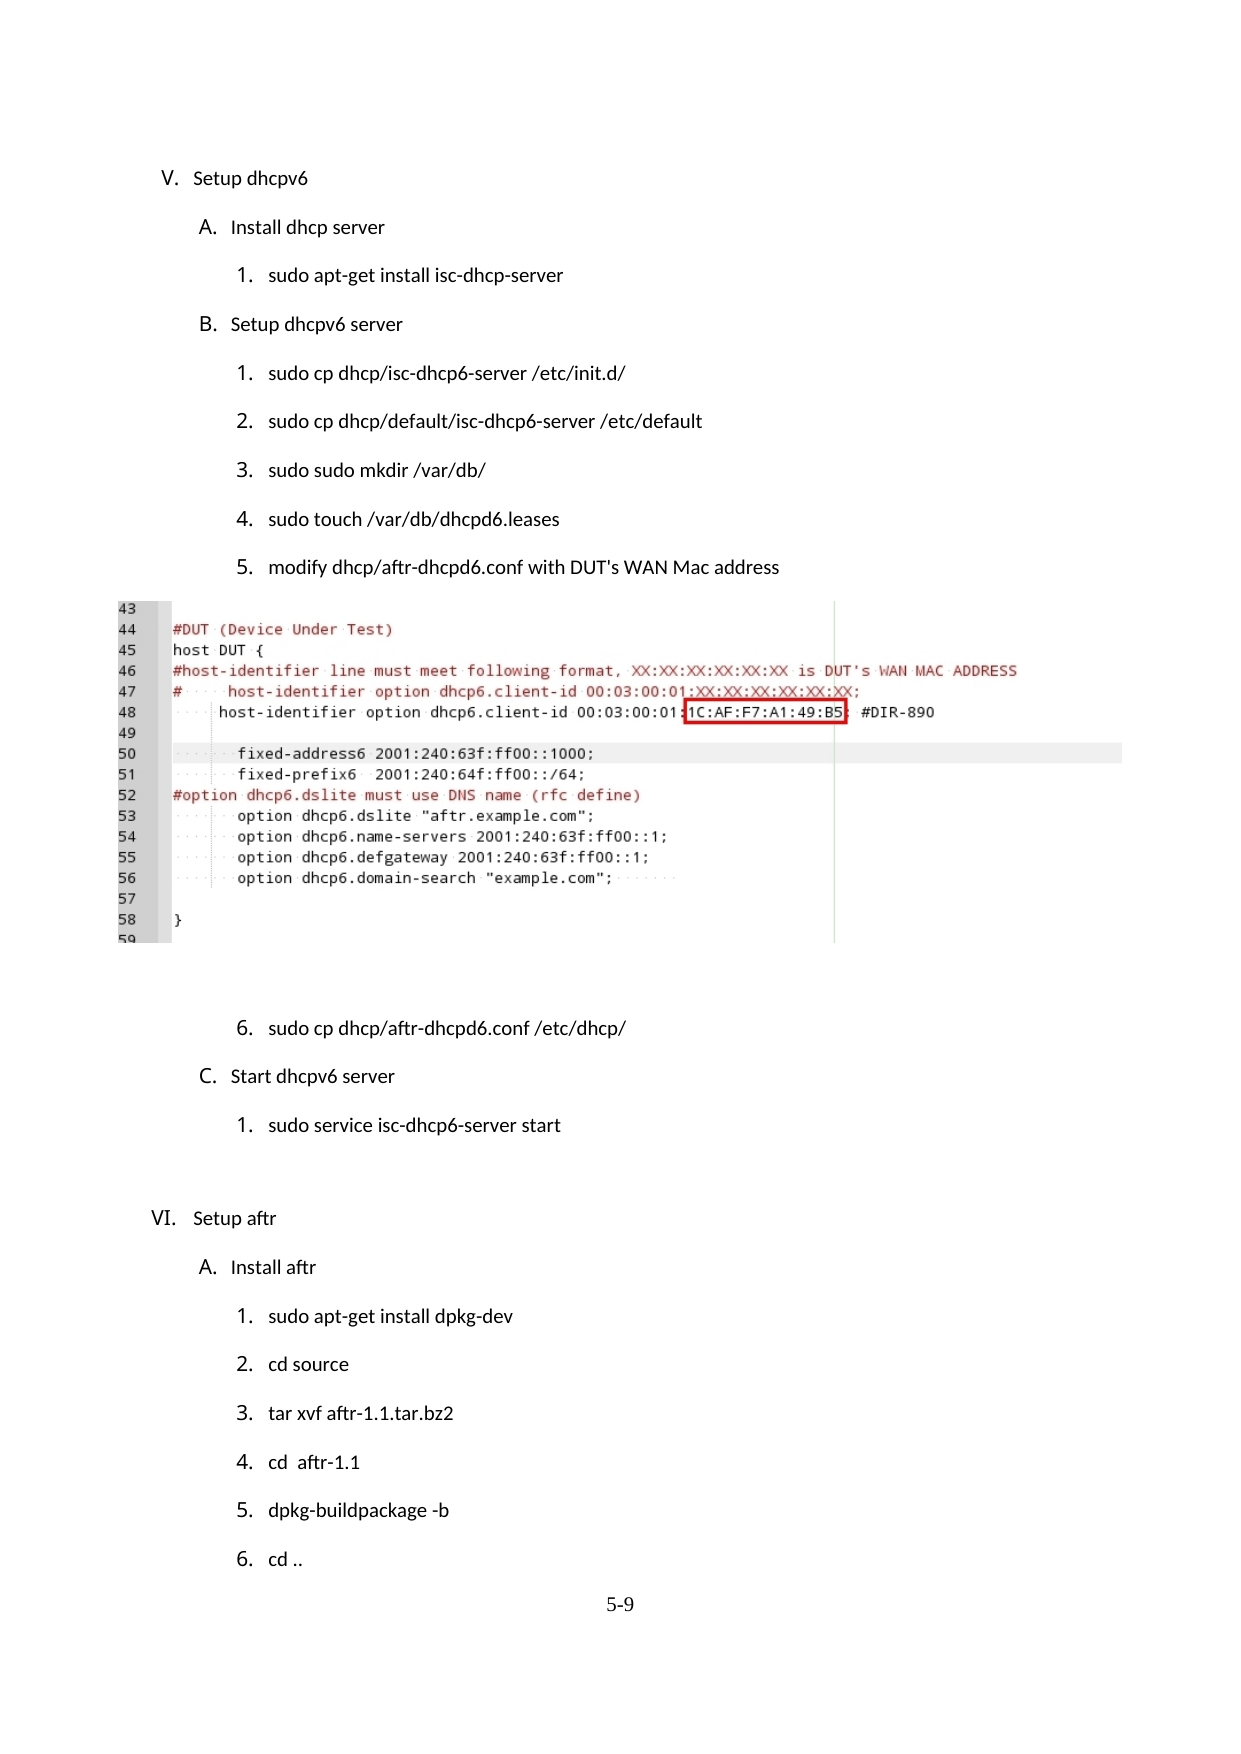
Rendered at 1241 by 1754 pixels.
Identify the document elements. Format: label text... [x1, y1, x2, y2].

list dpkg-buildpackage -b [231, 1495, 1122, 1524]
list cd source [231, 1349, 1122, 1378]
list sudo cp dhcp/default/isc-dhcp6-server /etc/default [231, 406, 1122, 435]
list sudo cp dhcp/aftr-dhcpd6.conf /etc/dhcp/ [231, 1013, 1122, 1041]
list tar xvf aftr-1.1.tar.bz2 [231, 1398, 1122, 1427]
picture [118, 601, 1123, 943]
list sudo apt-get install isc-dhcp-server [231, 260, 1122, 289]
list cd .. [231, 1544, 1122, 1572]
list cd aftr-1.1 [231, 1447, 1122, 1475]
list Start dhcpv6 server [193, 1061, 1122, 1090]
list sudo touch /var/db/dhcpd6.leases [231, 504, 1122, 532]
list Setup dhcpv6 [156, 163, 1122, 192]
list Setup dhcpv6 server [193, 309, 1122, 337]
list sudo cp dhcp/isc-dhcp6-server /etc/init.d/ [231, 358, 1122, 386]
list Setup aftr [146, 1203, 1122, 1232]
list sudo apt-get install dpkg-dev [231, 1301, 1122, 1329]
list modify dhcp/aftr-dhcpd6.conf with DUT's WAN Mac address [231, 552, 1122, 581]
list sudo service isc-dhcp6-server start [231, 1110, 1122, 1138]
list sudo sudo mkdir /var/db/ [231, 455, 1122, 483]
list Install aftr [193, 1252, 1122, 1281]
list Install dhcp server [193, 212, 1122, 240]
